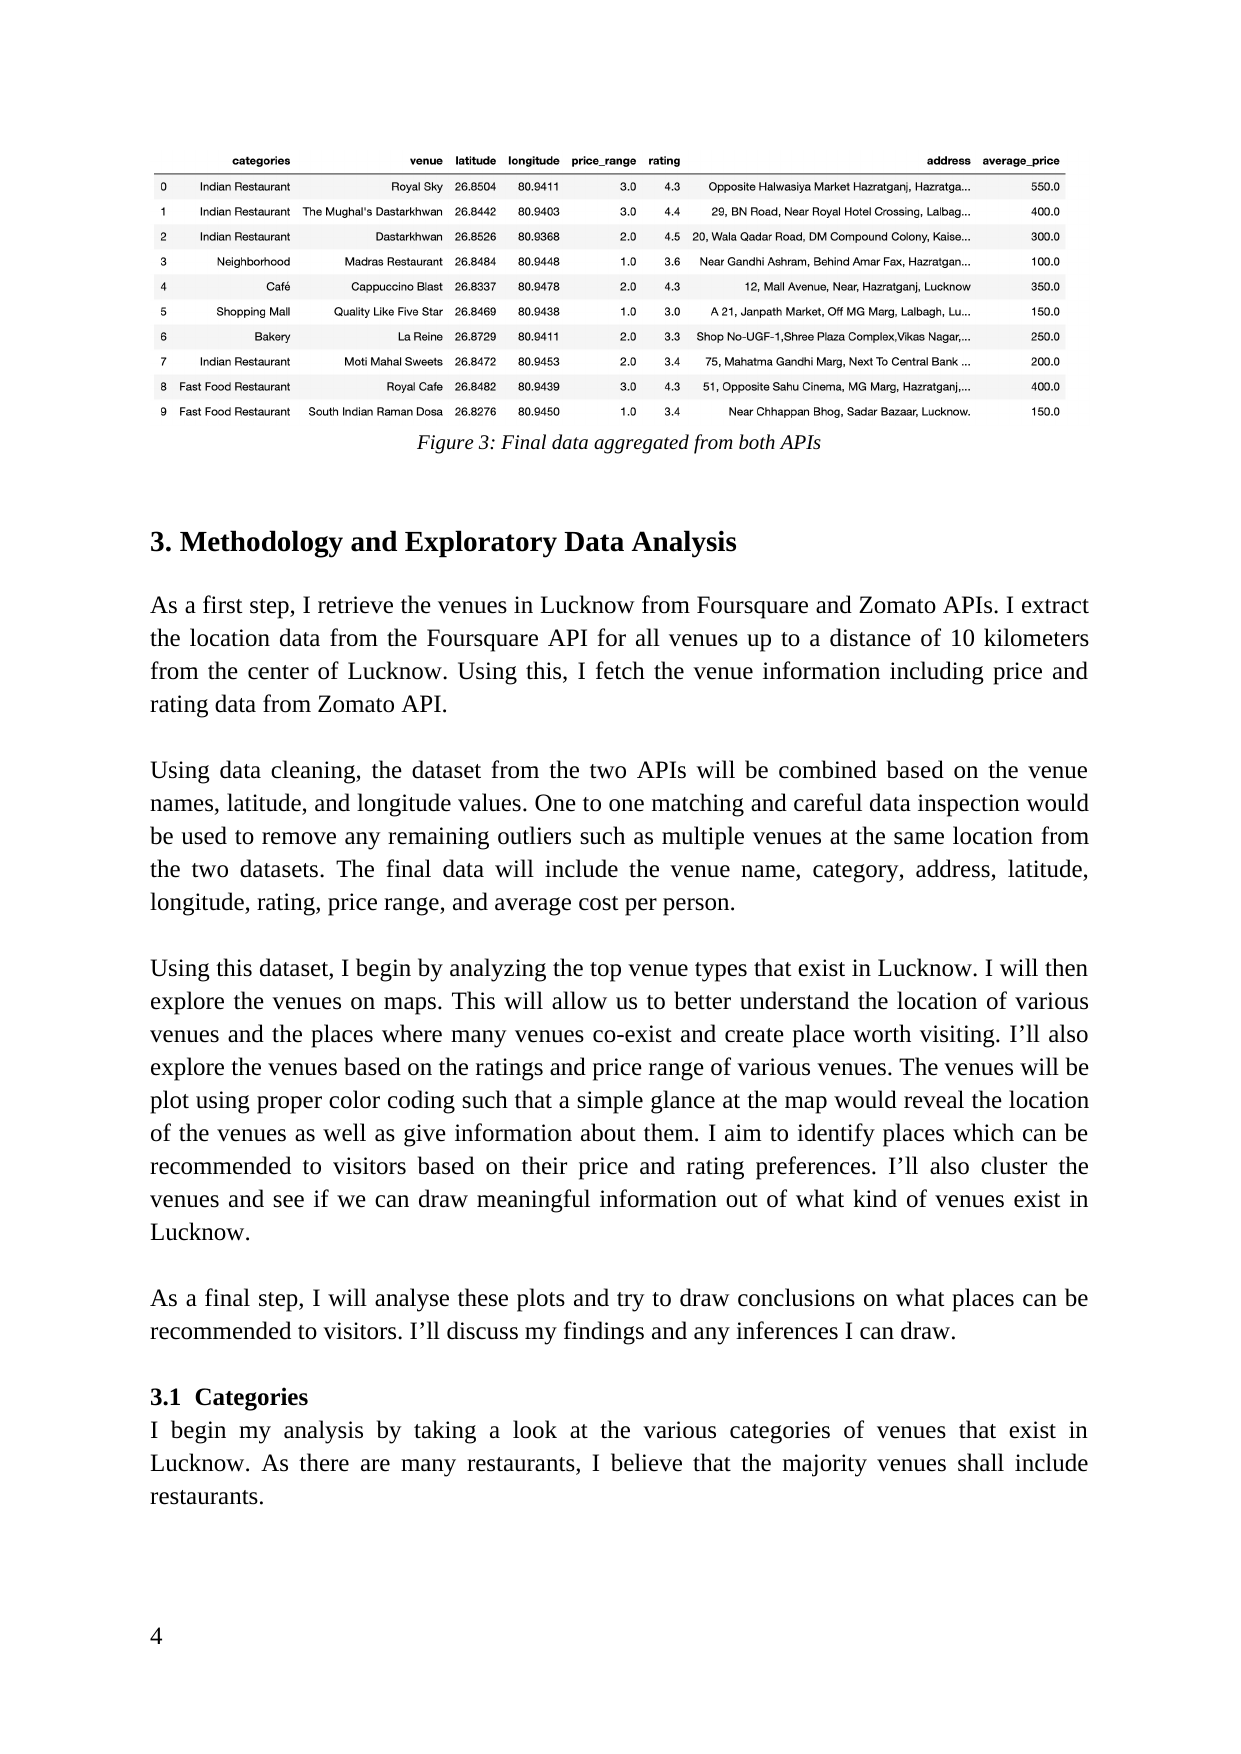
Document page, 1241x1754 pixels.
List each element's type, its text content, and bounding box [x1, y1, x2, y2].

text As a final step, I will analyse these plots and try to draw conclusions on what places can be recommended to visitors. I’ll discuss my findings and any inferences I can draw. [150, 1283, 1090, 1345]
list Categories [150, 1382, 1090, 1411]
text Using this dataset, I begin by analyzing the top venue types that exist in Lucknow. I will then explore the venues on maps. This will allow us to better understand the location of various venues and the places where many venues co-exist and create place worth visiting. I’ll also explore the venues based on the ratings and price range of various venues. The venues will be plot using proper color coding such that a simple glance at the map would reveal the location of the venues as well as give information about them. I aim to identify places which can be recommended to visitors based on their price and rating preferences. I’ll also cluster the venues and see if we can draw meaningful information out of what kind of venues exist in Lucknow. [150, 953, 1090, 1246]
text I begin my analysis by taking a look at the various categories of venues that exist in Lucknow. As there are many restaurants, I believe that the majority venues shall include restaurants. [150, 1415, 1090, 1510]
text As a first step, I retrieve the venues in Lucknow from Foursquare and Zomato APIs. I extract the location data from the Foursquare API for all venues up to a distance of 10 kilometers from the center of Lucknow. Using this, I fetch the venue information including price and rating data from Zomato API. [150, 590, 1090, 718]
text Figure 3: Final data aggregated from both APIs [150, 430, 1090, 454]
list Methodology and Exploratory Data Analysis [150, 524, 1090, 557]
text Using data cleaning, the dataset from the two APIs will be combined based on the venue names, latitude, and longitude values. One to one matching and careful data inspection would be used to remove any remaining outliers such as multiple venues at the same location from the two datasets. The final data will include the venue name, category, address, latitude, longitude, rating, price range, and average cost per person. [150, 755, 1090, 916]
picture [150, 150, 1090, 426]
